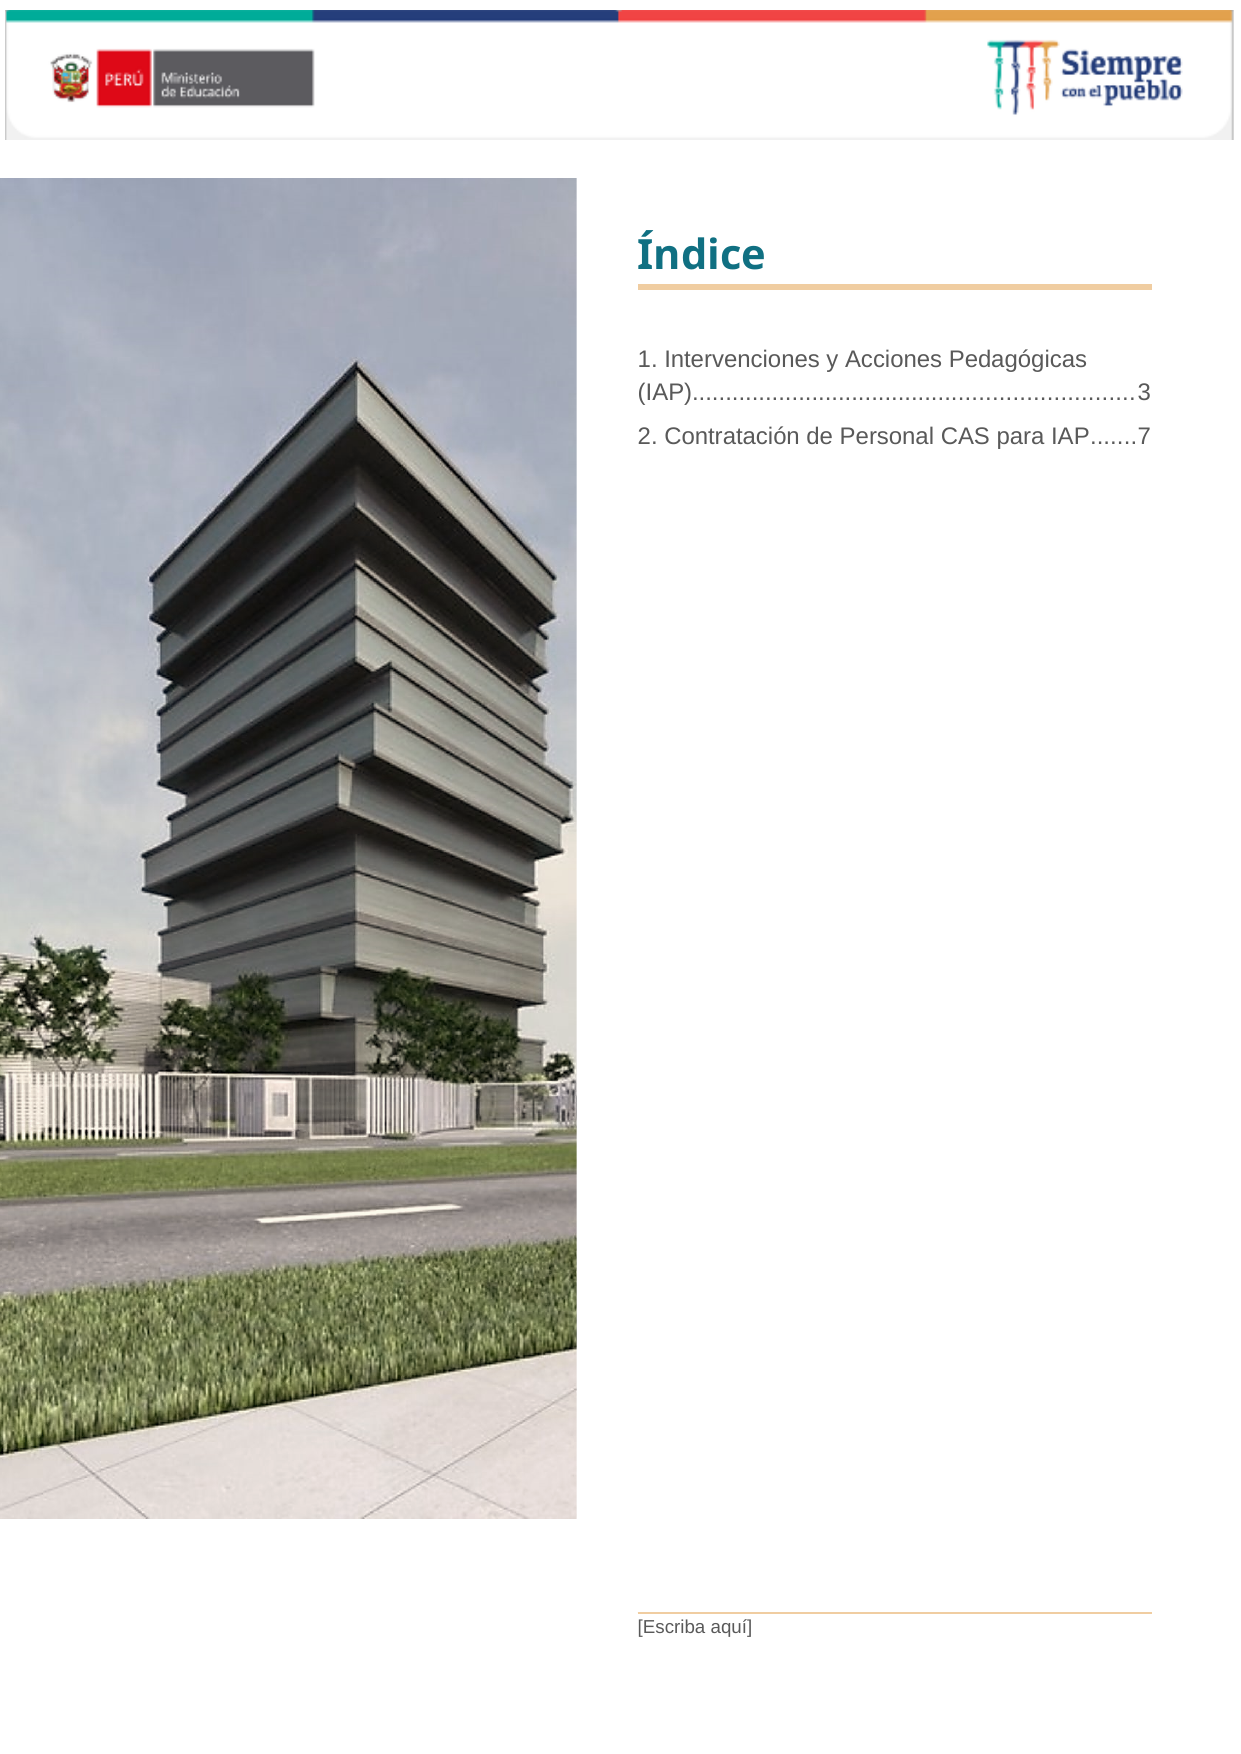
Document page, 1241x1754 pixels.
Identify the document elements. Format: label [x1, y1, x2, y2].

picture [0, 178, 577, 1519]
picture [5, 10, 1234, 140]
